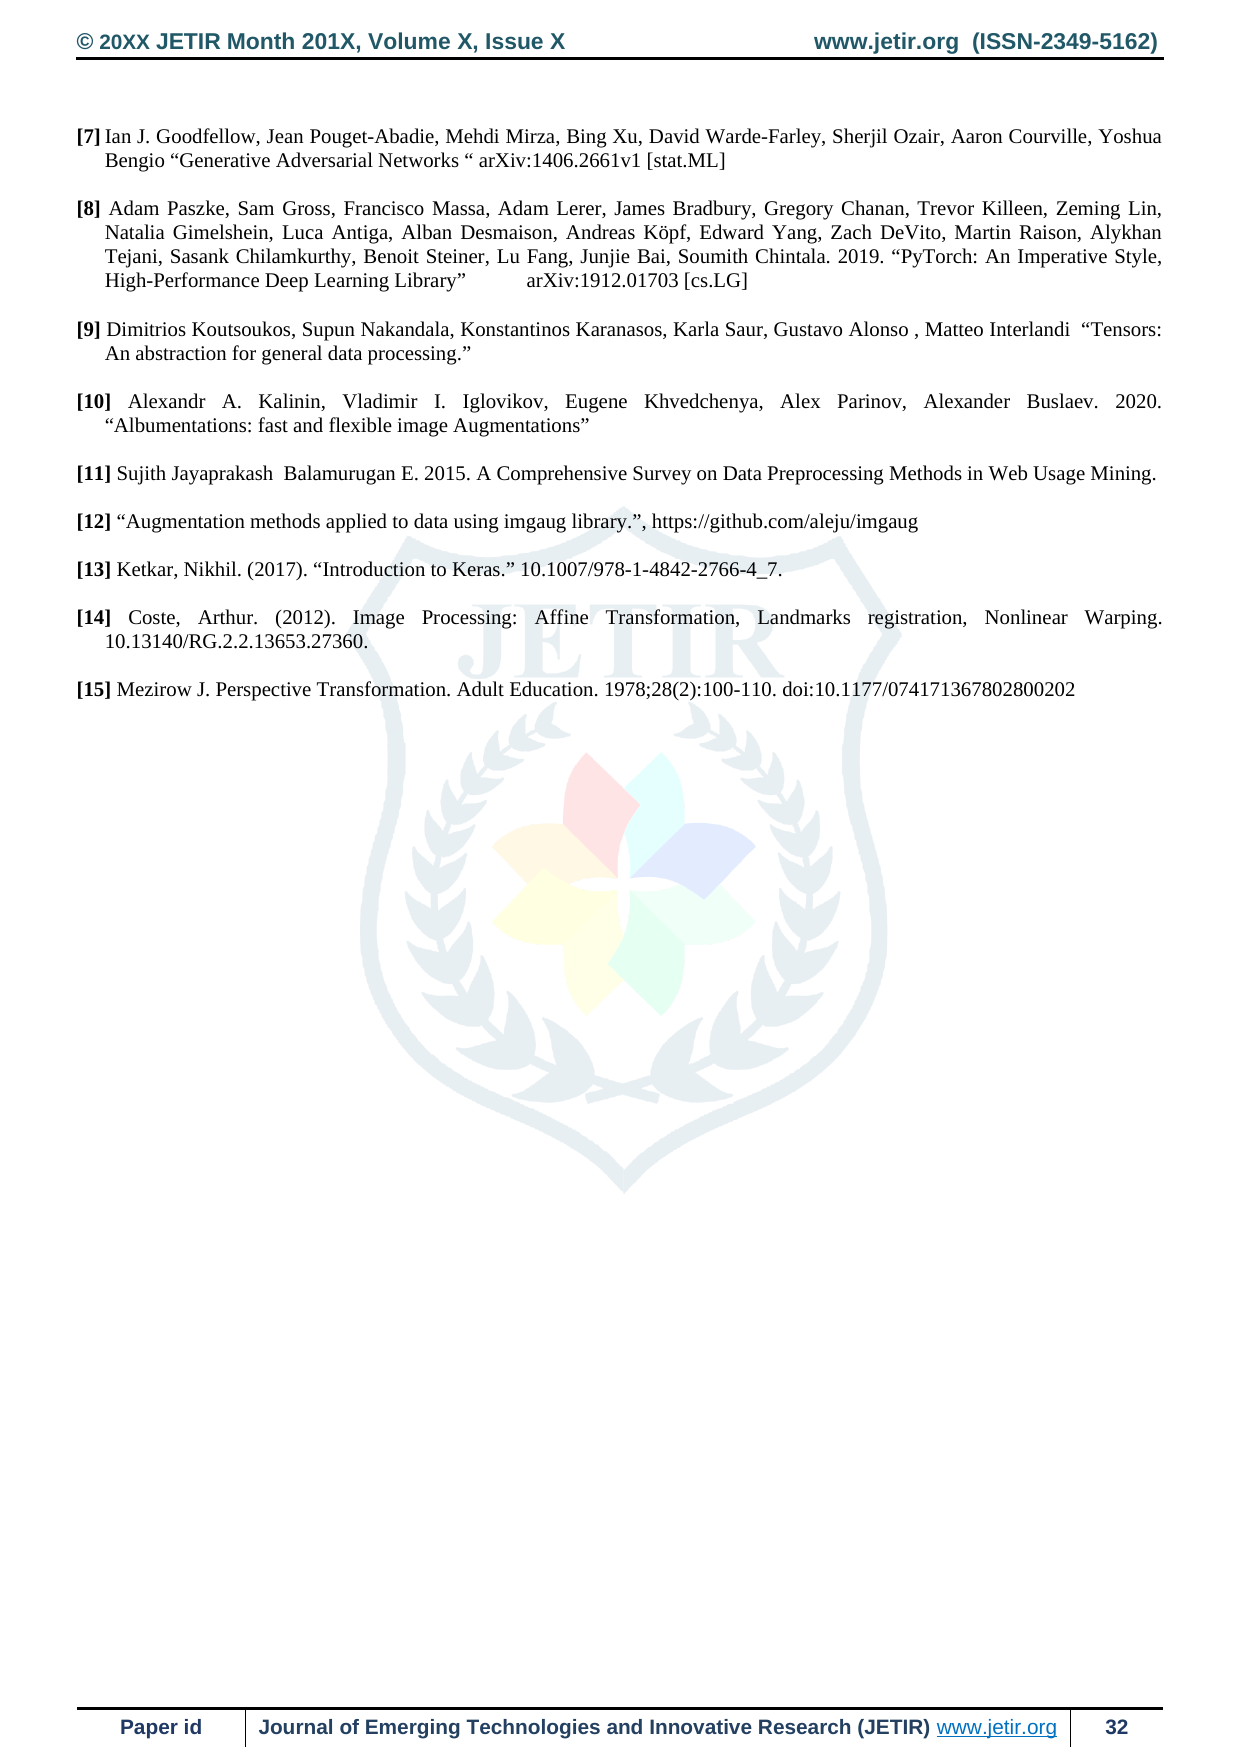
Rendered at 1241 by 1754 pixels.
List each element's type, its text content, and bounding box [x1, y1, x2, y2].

text [14] Coste, Arthur. (2012). Image Processing: Affine Transformation, Landmarks registration, Nonlinear Warping. 10.13140/RG.2.2.13653.27360. [76, 605, 1164, 653]
text [10] Alexandr A. Kalinin, Vladimir I. Iglovikov, Eugene Khvedchenya, Alex Parinov, Alexander Buslaev. 2020. “Albumentations: fast and flexible image Augmentations” [76, 389, 1164, 437]
text [15] Mezirow J. Perspective Transformation. Adult Education. 1978;28(2):100-110. doi:10.1177/074171367802800202 [76, 677, 1164, 701]
text [7] Ian J. Goodfellow, Jean Pouget-Abadie, Mehdi Mirza, Bing Xu, David Warde-Farley, Sherjil Ozair, Aaron Courville, Yoshua Bengio “Generative Adversarial Networks “ arXiv:1406.2661v1 [stat.ML] [76, 124, 1164, 172]
text [8] Adam Paszke, Sam Gross, Francisco Massa, Adam Lerer, James Bradbury, Gregory Chanan, Trevor Killeen, Zeming Lin, Natalia Gimelshein, Luca Antiga, Alban Desmaison, Andreas Köpf, Edward Yang, Zach DeVito, Martin Raison, Alykhan Tejani, Sasank Chilamkurthy, Benoit Steiner, Lu Fang, Junjie Bai, Soumith Chintala. 2019. “PyTorch: An Imperative Style, High-Performance Deep Learning Library” arXiv:1912.01703 [cs.LG] [76, 196, 1164, 292]
text [12] “Augmentation methods applied to data using imgaug library.”, https://github.com/aleju/imgaug [76, 509, 1164, 533]
text [13] Ketkar, Nikhil. (2017). “Introduction to Keras.” 10.1007/978-1-4842-2766-4_7. [76, 557, 1164, 581]
text [11] Sujith Jayaprakash Balamurugan E. 2015. A Comprehensive Survey on Data Preprocessing Methods in Web Usage Mining. [76, 461, 1164, 485]
text [9] Dimitrios Koutsoukos, Supun Nakandala, Konstantinos Karanasos, Karla Saur, Gustavo Alonso , Matteo Interlandi “Tensors: An abstraction for general data processing.” [76, 316, 1164, 364]
